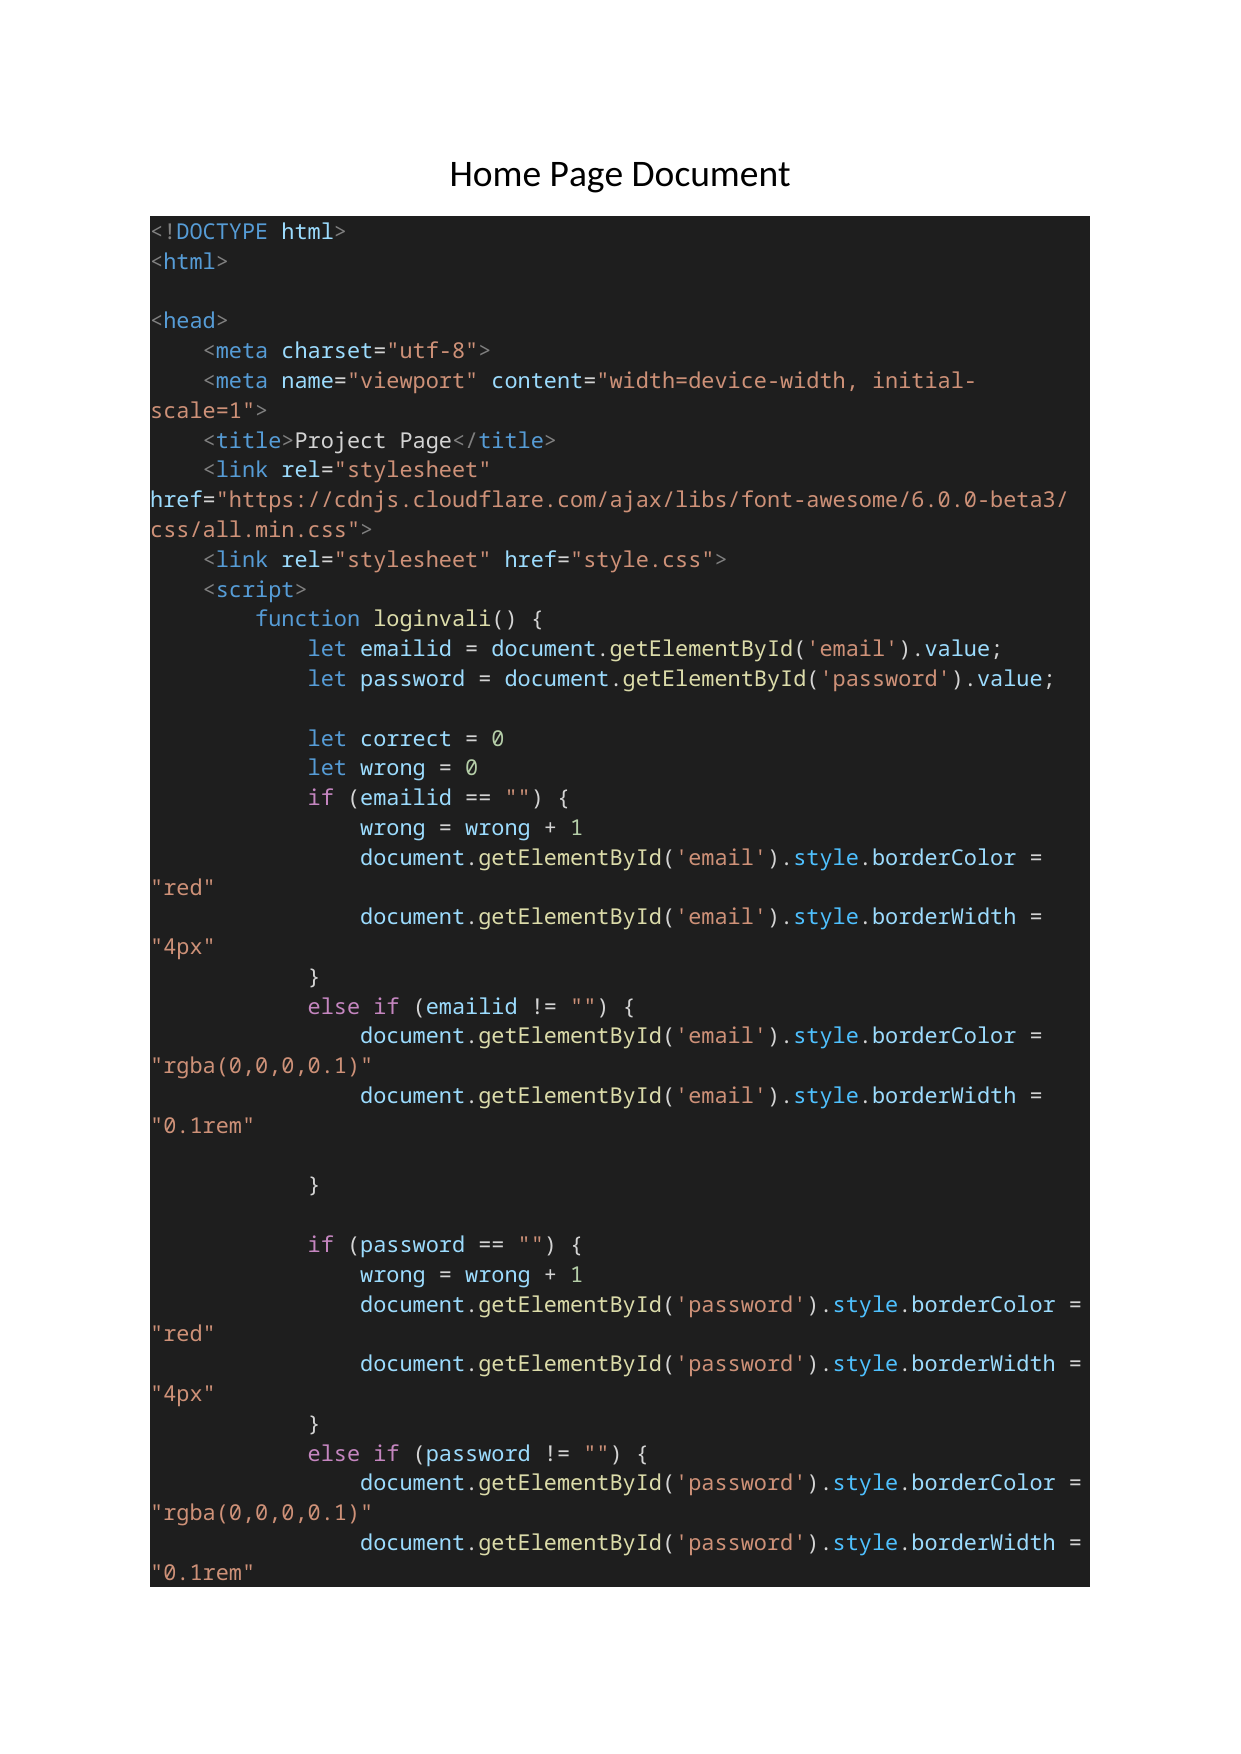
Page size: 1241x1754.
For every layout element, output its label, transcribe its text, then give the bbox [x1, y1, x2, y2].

text let wrong = 0 [150, 752, 1090, 782]
text } [150, 961, 1090, 991]
text <html> [150, 246, 1090, 276]
text document.getElementById('password').style.borderWidth = "4px" [150, 1348, 1090, 1408]
text else if (emailid != "") { [150, 991, 1090, 1021]
text Home Page Document [150, 150, 1090, 196]
text document.getElementById('password').style.borderColor = "rgba(0,0,0,0.1)" [150, 1467, 1090, 1527]
text else if (password != "") { [150, 1438, 1090, 1467]
text let emailid = document.getElementById('email').value; [150, 633, 1090, 663]
text if (emailid == "") { [150, 782, 1090, 812]
text <link rel="stylesheet" href="style.css"> [150, 544, 1090, 574]
text <head> [150, 306, 1090, 335]
text wrong = wrong + 1 [150, 1259, 1090, 1289]
text <meta charset="utf-8"> [150, 335, 1090, 365]
text document.getElementById('email').style.borderWidth = "4px" [150, 901, 1090, 961]
text document.getElementById('password').style.borderColor = "red" [150, 1289, 1090, 1348]
text document.getElementById('password').style.borderWidth = "0.1rem" [150, 1527, 1090, 1587]
text function loginvali() { [150, 603, 1090, 633]
text <title>Project Page</title> [150, 425, 1090, 454]
text wrong = wrong + 1 [150, 812, 1090, 842]
text let correct = 0 [150, 723, 1090, 752]
text let password = document.getElementById('password').value; [150, 663, 1090, 693]
text <meta name="viewport" content="width=device-width, initial-scale=1"> [150, 365, 1090, 425]
text <link rel="stylesheet" href="https://cdnjs.cloudflare.com/ajax/libs/font-awesome/6.0.0-beta3/css/all.min.css"> [150, 454, 1090, 544]
text document.getElementById('email').style.borderColor = "red" [150, 842, 1090, 901]
text document.getElementById('email').style.borderWidth = "0.1rem" [150, 1080, 1090, 1140]
text document.getElementById('email').style.borderColor = "rgba(0,0,0,0.1)" [150, 1021, 1090, 1080]
text if (password == "") { [150, 1229, 1090, 1259]
text <!DOCTYPE html> [150, 216, 1090, 246]
text <script> [150, 574, 1090, 603]
text } [150, 1408, 1090, 1438]
text } [150, 1169, 1090, 1199]
